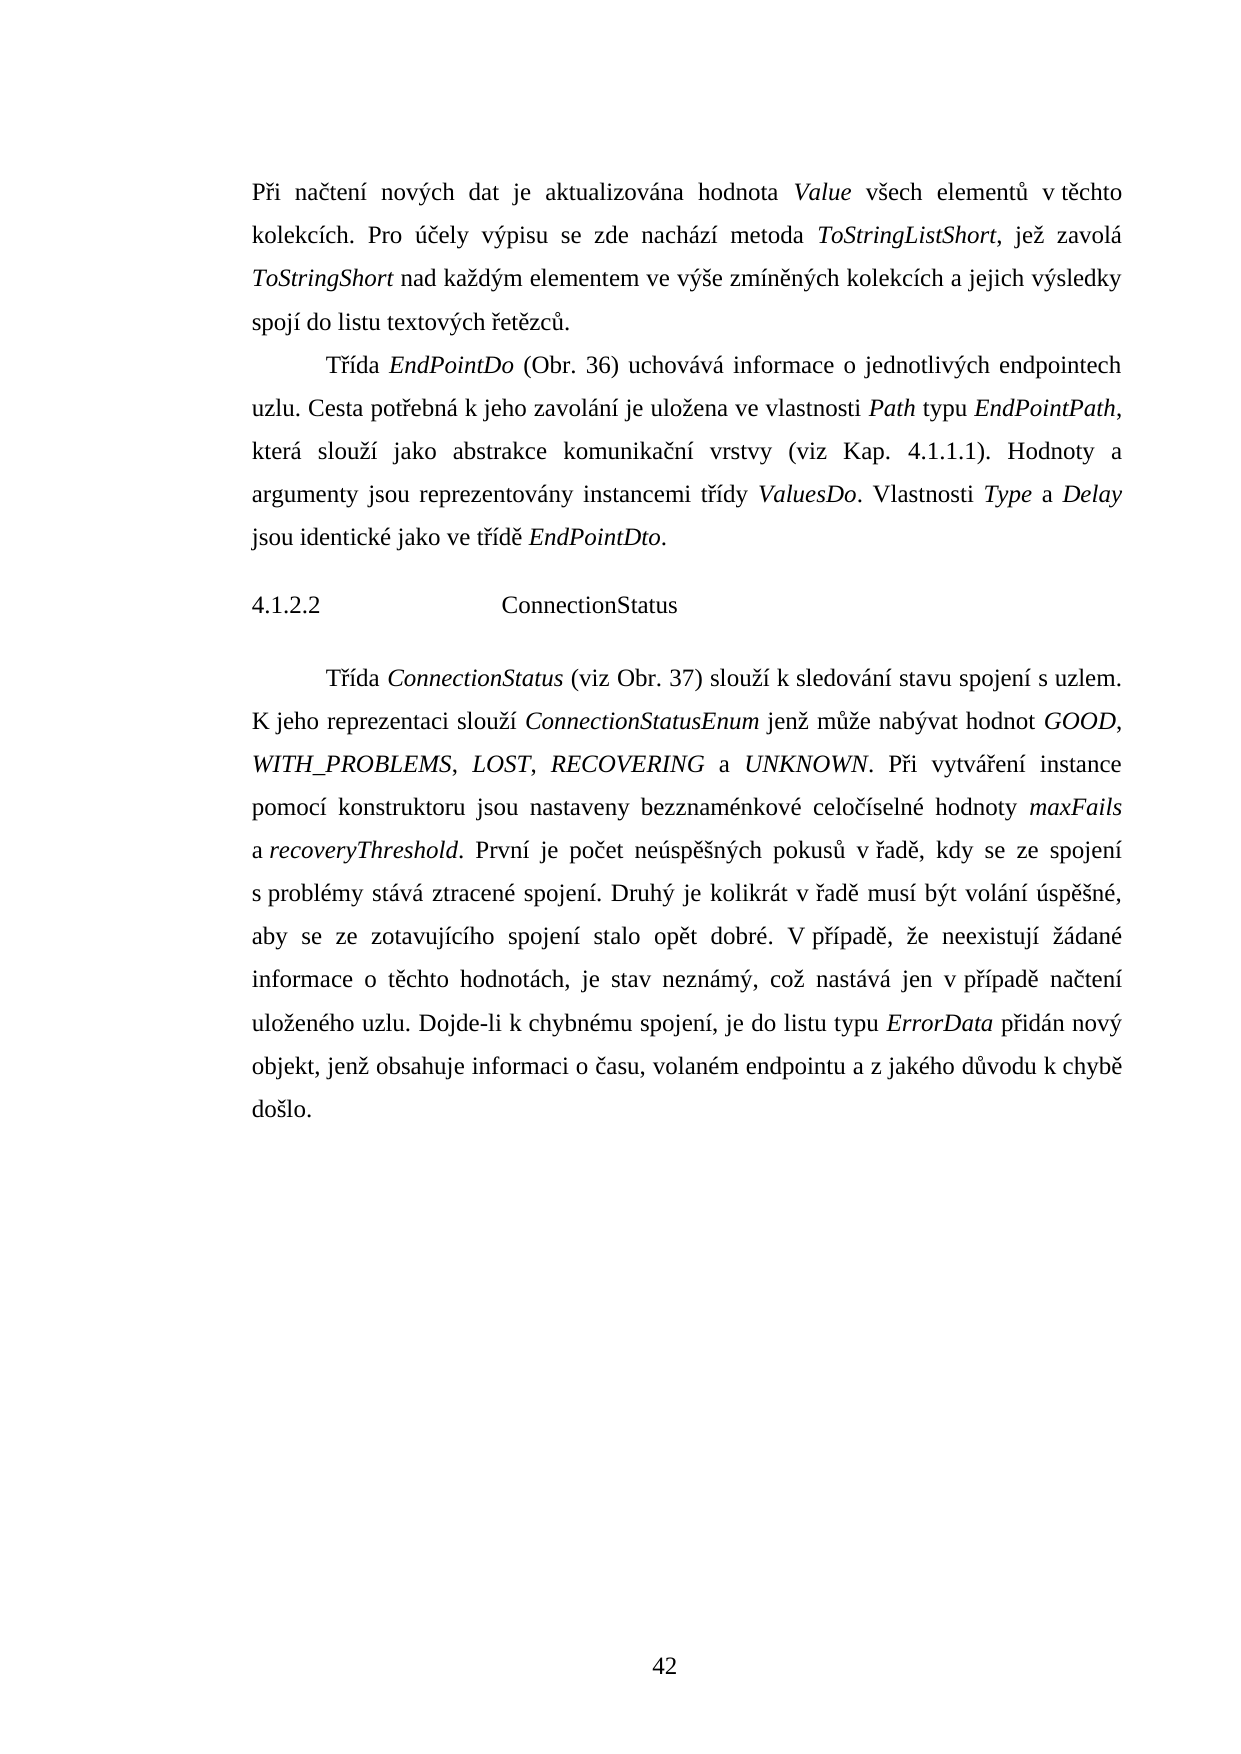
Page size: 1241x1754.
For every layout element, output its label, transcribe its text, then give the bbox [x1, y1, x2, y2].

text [252, 177, 1122, 335]
text Třída EndPointDo (Obr. 36) uchovává informace o jednotlivých endpointech uzlu. Cesta potřebná k jeho zavolání je uložena ve vlastnosti Path typu EndPointPath, která slouží jako abstrakce komunikační vrstvy (viz Kap. 4.1.1.1). Hodnoty a argumenty jsou reprezentovány instancemi třídy ValuesDo. Vlastnosti Type a Delay jsou identické jako ve třídě EndPointDto. [252, 350, 1122, 551]
subtitle ConnectionStatus [252, 590, 1122, 619]
text Třída ConnectionStatus (viz Obr. 37) slouží k sledování stavu spojení s uzlem. K jeho reprezentaci slouží ConnectionStatusEnum jenž může nabývat hodnot GOOD, WITH_PROBLEMS, LOST, RECOVERING a UNKNOWN. Při vytváření instance pomocí konstruktoru jsou nastaveny bezznaménkové celočíselné hodnoty maxFails a recoveryThreshold. První je počet neúspěšných pokusů v řadě, kdy se ze spojení s problémy stává ztracené spojení. Druhý je kolikrát v řadě musí být volání úspěšné, aby se ze zotavujícího spojení stalo opět dobré. V případě, že neexistují žádané informace o těchto hodnotách, je stav neznámý, což nastává jen v případě načtení uloženého uzlu. Dojde-li k chybnému spojení, je do listu typu ErrorData přidán nový objekt, jenž obsahuje informaci o času, volaném endpointu a z jakého důvodu k chybě došlo. [252, 663, 1122, 1123]
